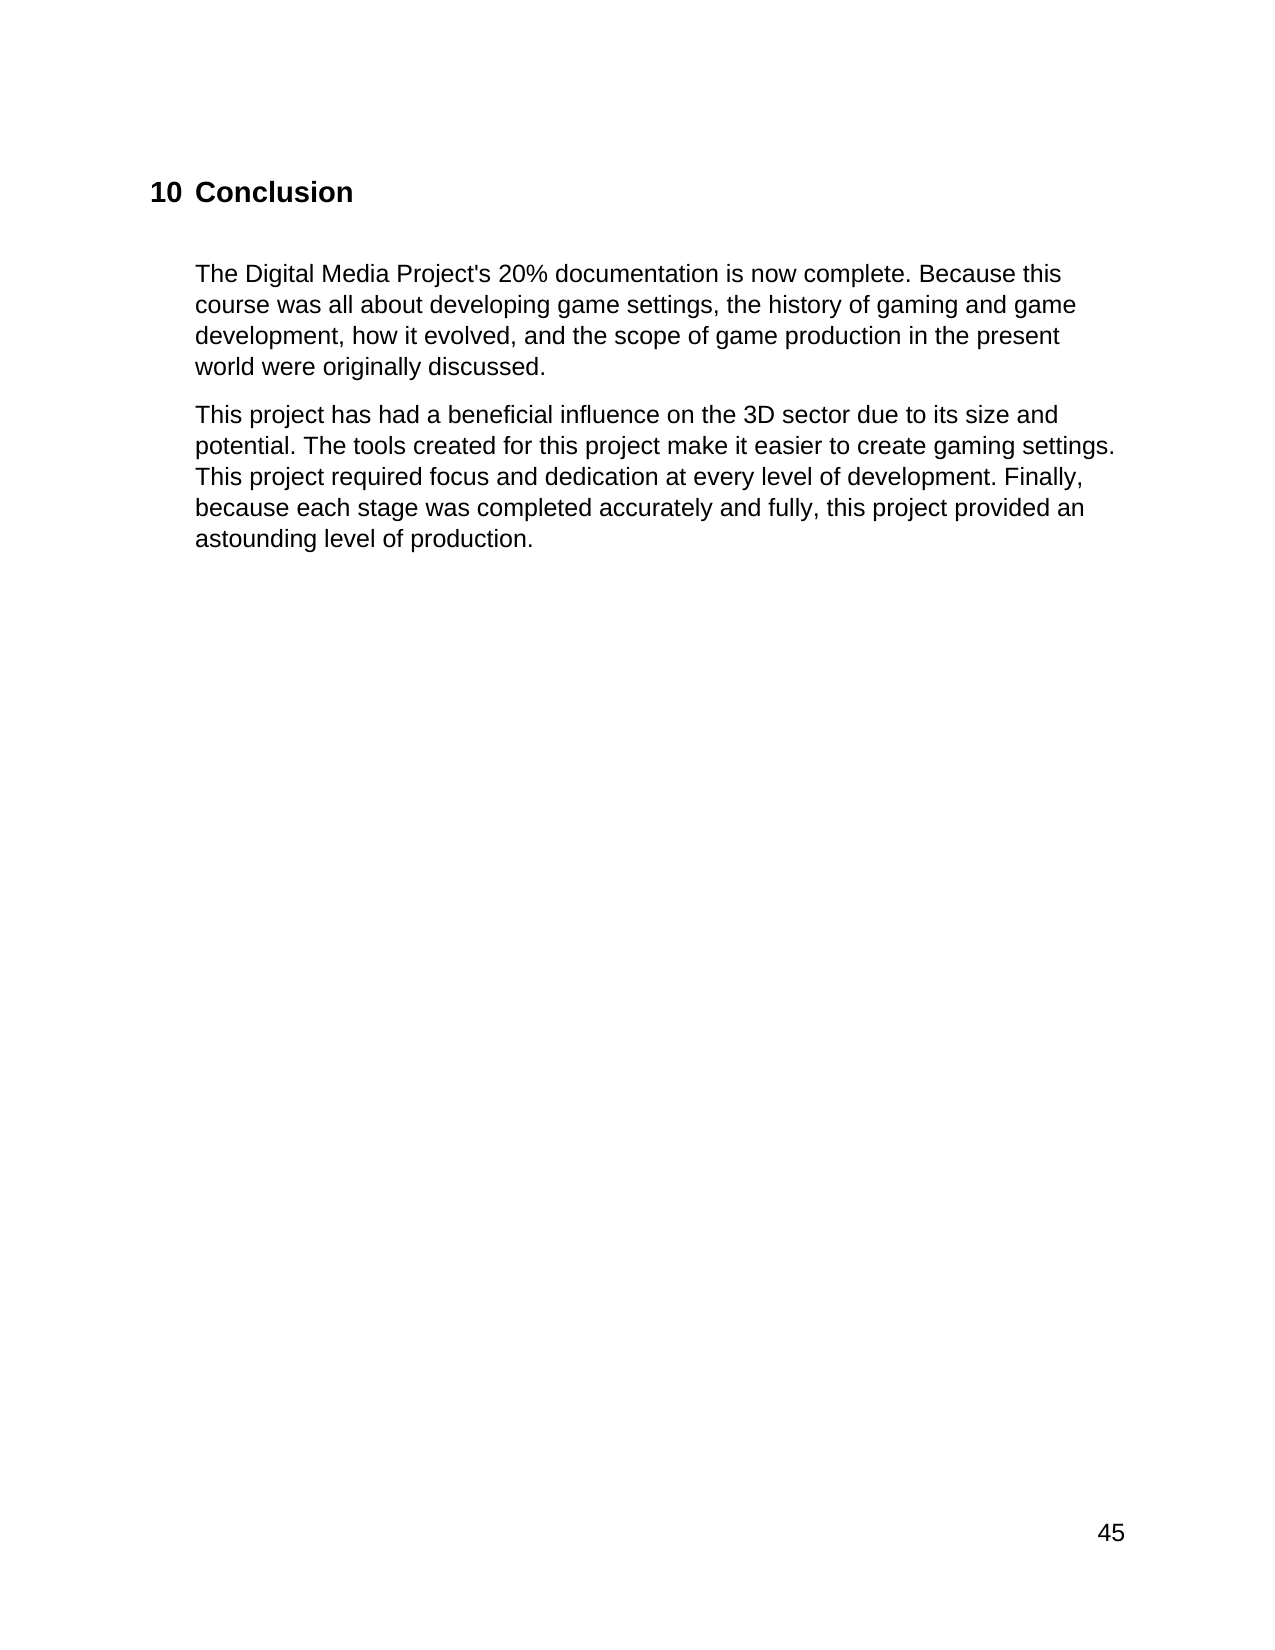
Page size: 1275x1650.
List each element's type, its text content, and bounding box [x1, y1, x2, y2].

text The Digital Media Project's 20% documentation is now complete. Because this course was all about developing game settings, the history of gaming and game development, how it evolved, and the scope of game production in the present world were originally discussed. [195, 259, 1125, 381]
subtitle Conclusion [150, 175, 1125, 208]
text This project has had a beneficial influence on the 3D sector due to its size and potential. The tools created for this project make it easier to create gaming settings. This project required focus and dedication at every level of development. Finally, because each stage was completed accurately and fully, this project provided an astounding level of production. [195, 400, 1125, 553]
